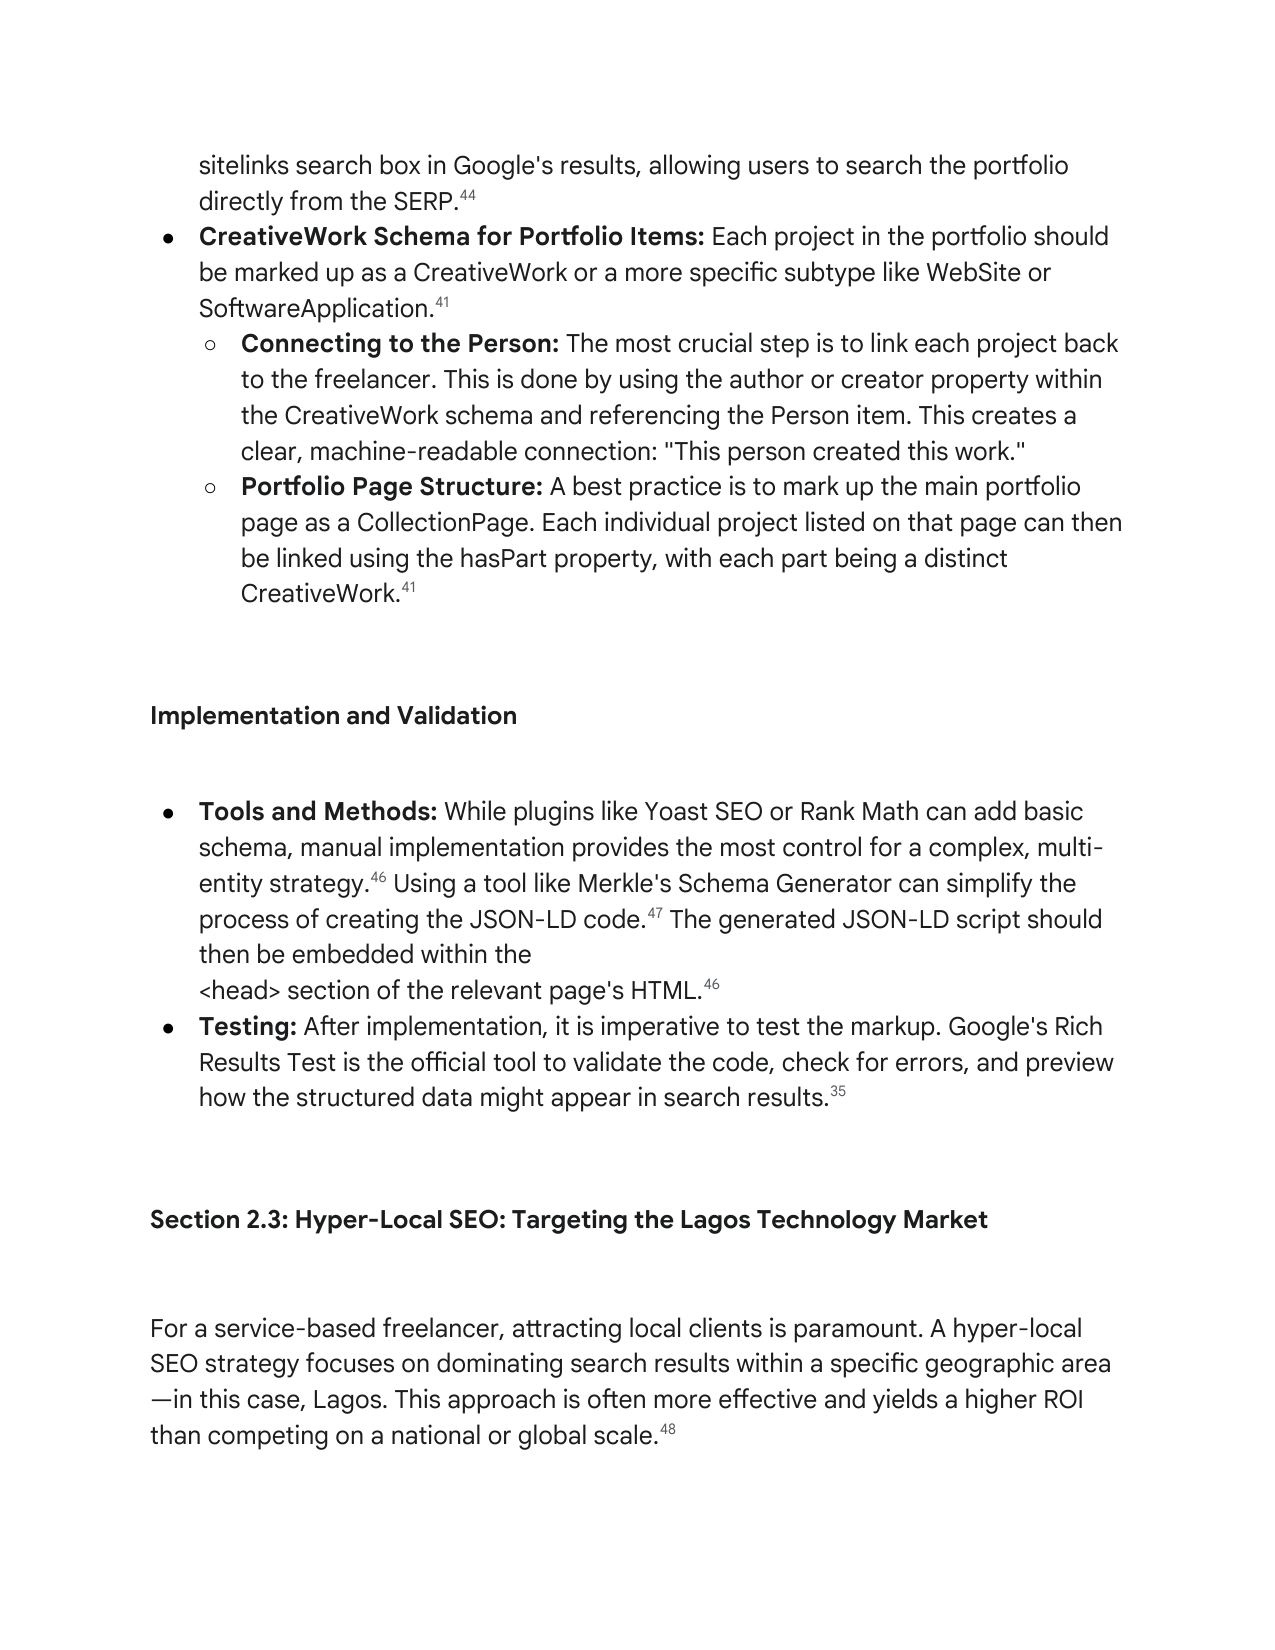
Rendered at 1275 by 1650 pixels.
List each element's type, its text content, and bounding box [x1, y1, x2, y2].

list Portfolio Page Structure: A best practice is to mark up the main portfolio page as a CollectionPage. Each individual project listed on that page can then be linked using the hasPart property, with each part being a distinct CreativeWork.41 [203, 472, 1125, 610]
list CreativeWork Schema for Portfolio Items: Each project in the portfolio should be marked up as a CreativeWork or a more specific subtype like WebSite or SoftwareApplication.41 [161, 221, 1125, 324]
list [161, 150, 1125, 217]
list Tools and Methods: While plugins like Yoast SEO or Rank Math can add basic schema, manual implementation provides the most control for a complex, multi-entity strategy.46 Using a tool like Merkle's Schema Generator can simplify the process of creating the JSON-LD code.47 The generated JSON-LD script should then be embedded within the <head> section of the relevant page's HTML.46 [161, 797, 1125, 1007]
text For a service-based freelancer, attracting local clients is paramount. A hyper-local SEO strategy focuses on dominating search results within a specific geographic area—in this case, Lagos. This approach is often more effective and yields a higher ROI than competing on a national or global scale.48 [150, 1313, 1125, 1451]
list Testing: After implementation, it is imperative to test the markup. Google's Rich Results Test is the official tool to validate the code, check for errors, and preview how the structured data might appear in search results.35 [161, 1011, 1125, 1114]
subtitle Implementation and Validation [150, 700, 1125, 732]
subtitle Section 2.3: Hyper-Local SEO: Targeting the Lagos Technology Market [150, 1204, 1125, 1235]
list Connecting to the Person: The most crucial step is to link each project back to the freelancer. This is done by using the author or creator property within the CreativeWork schema and referencing the Person item. This creates a clear, machine-readable connection: "This person created this work." [203, 329, 1125, 467]
